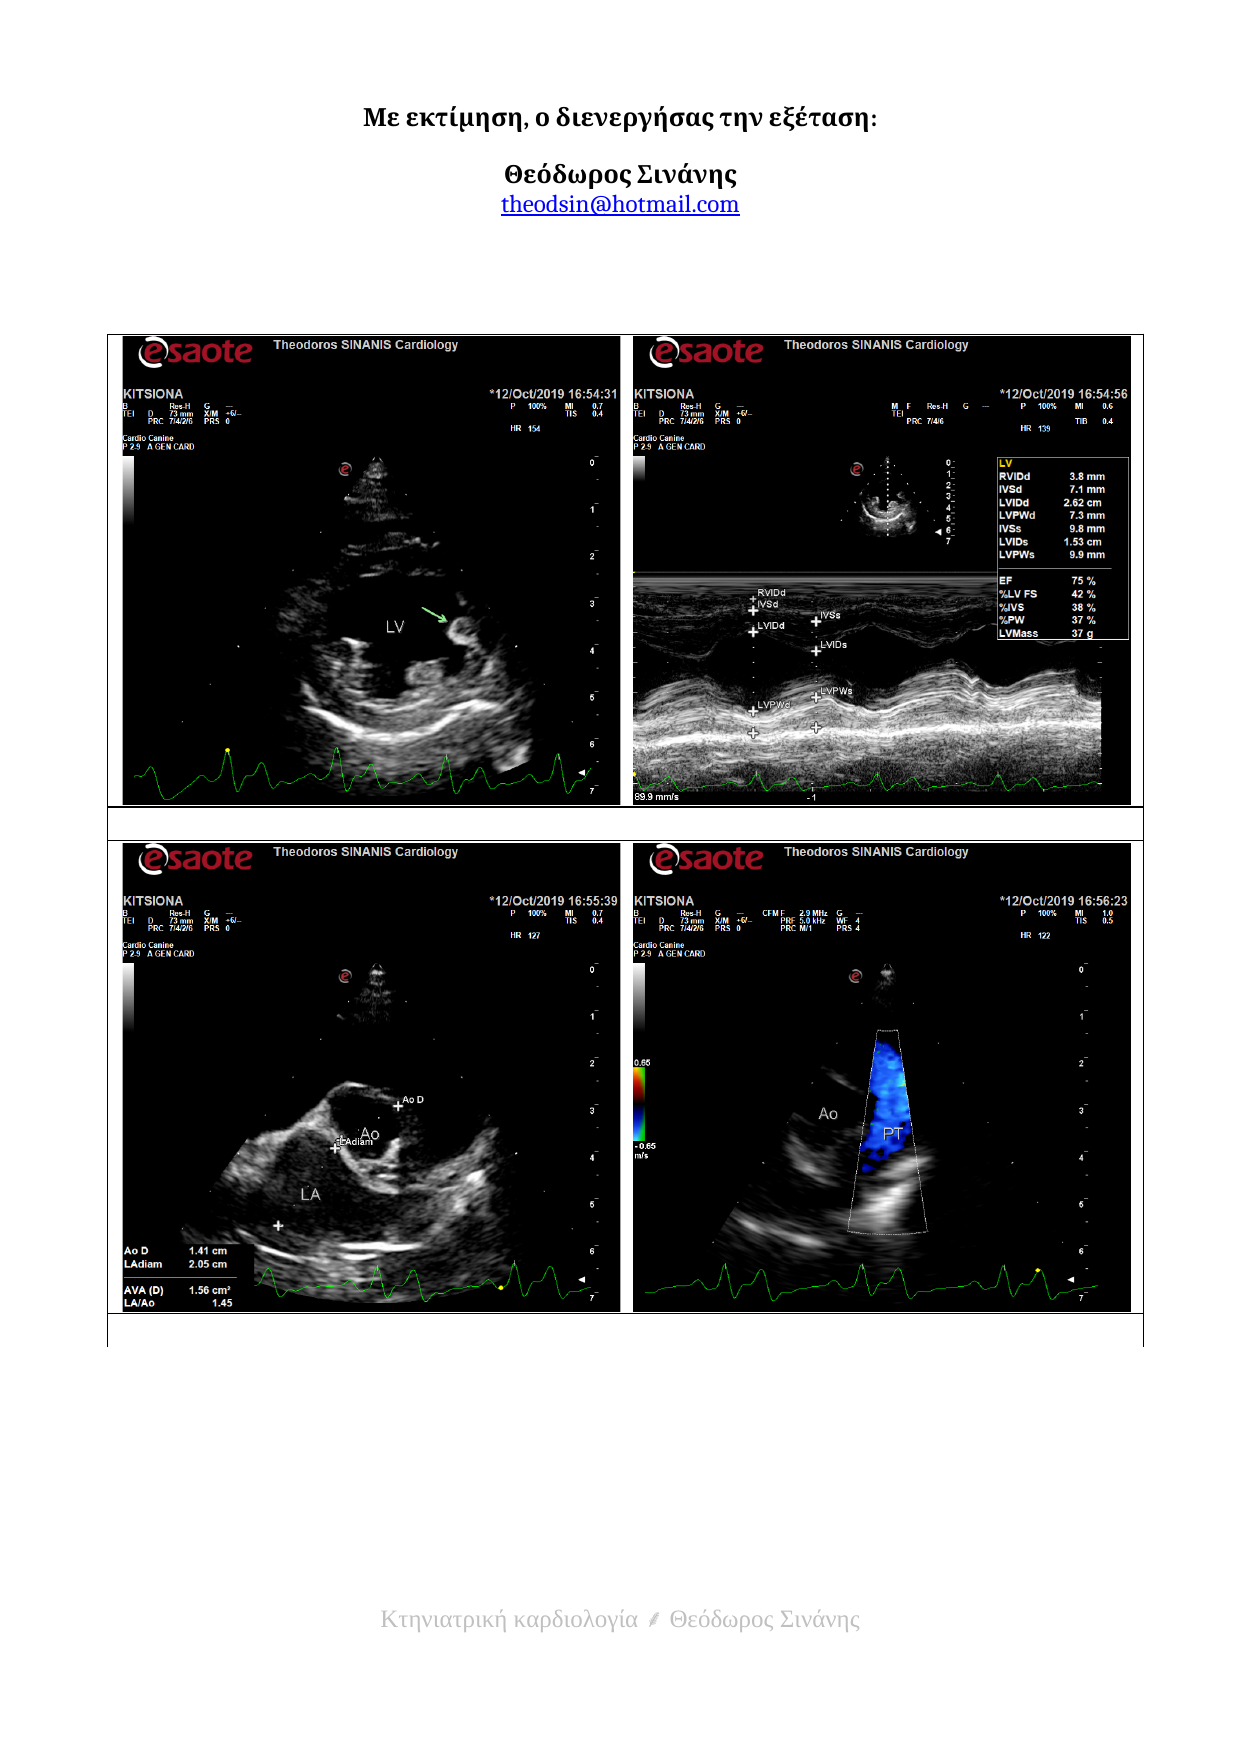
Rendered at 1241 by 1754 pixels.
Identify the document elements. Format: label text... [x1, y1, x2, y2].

picture [122, 843, 621, 1312]
picture [633, 843, 1131, 1312]
text theodsin@hotmail.com [148, 190, 1092, 218]
picture [122, 336, 621, 805]
picture [633, 336, 1131, 805]
text Θεόδωρος Σινάνης [148, 161, 1092, 190]
text Με εκτίμηση, ο διενεργήσας την εξέταση: [148, 103, 1092, 132]
